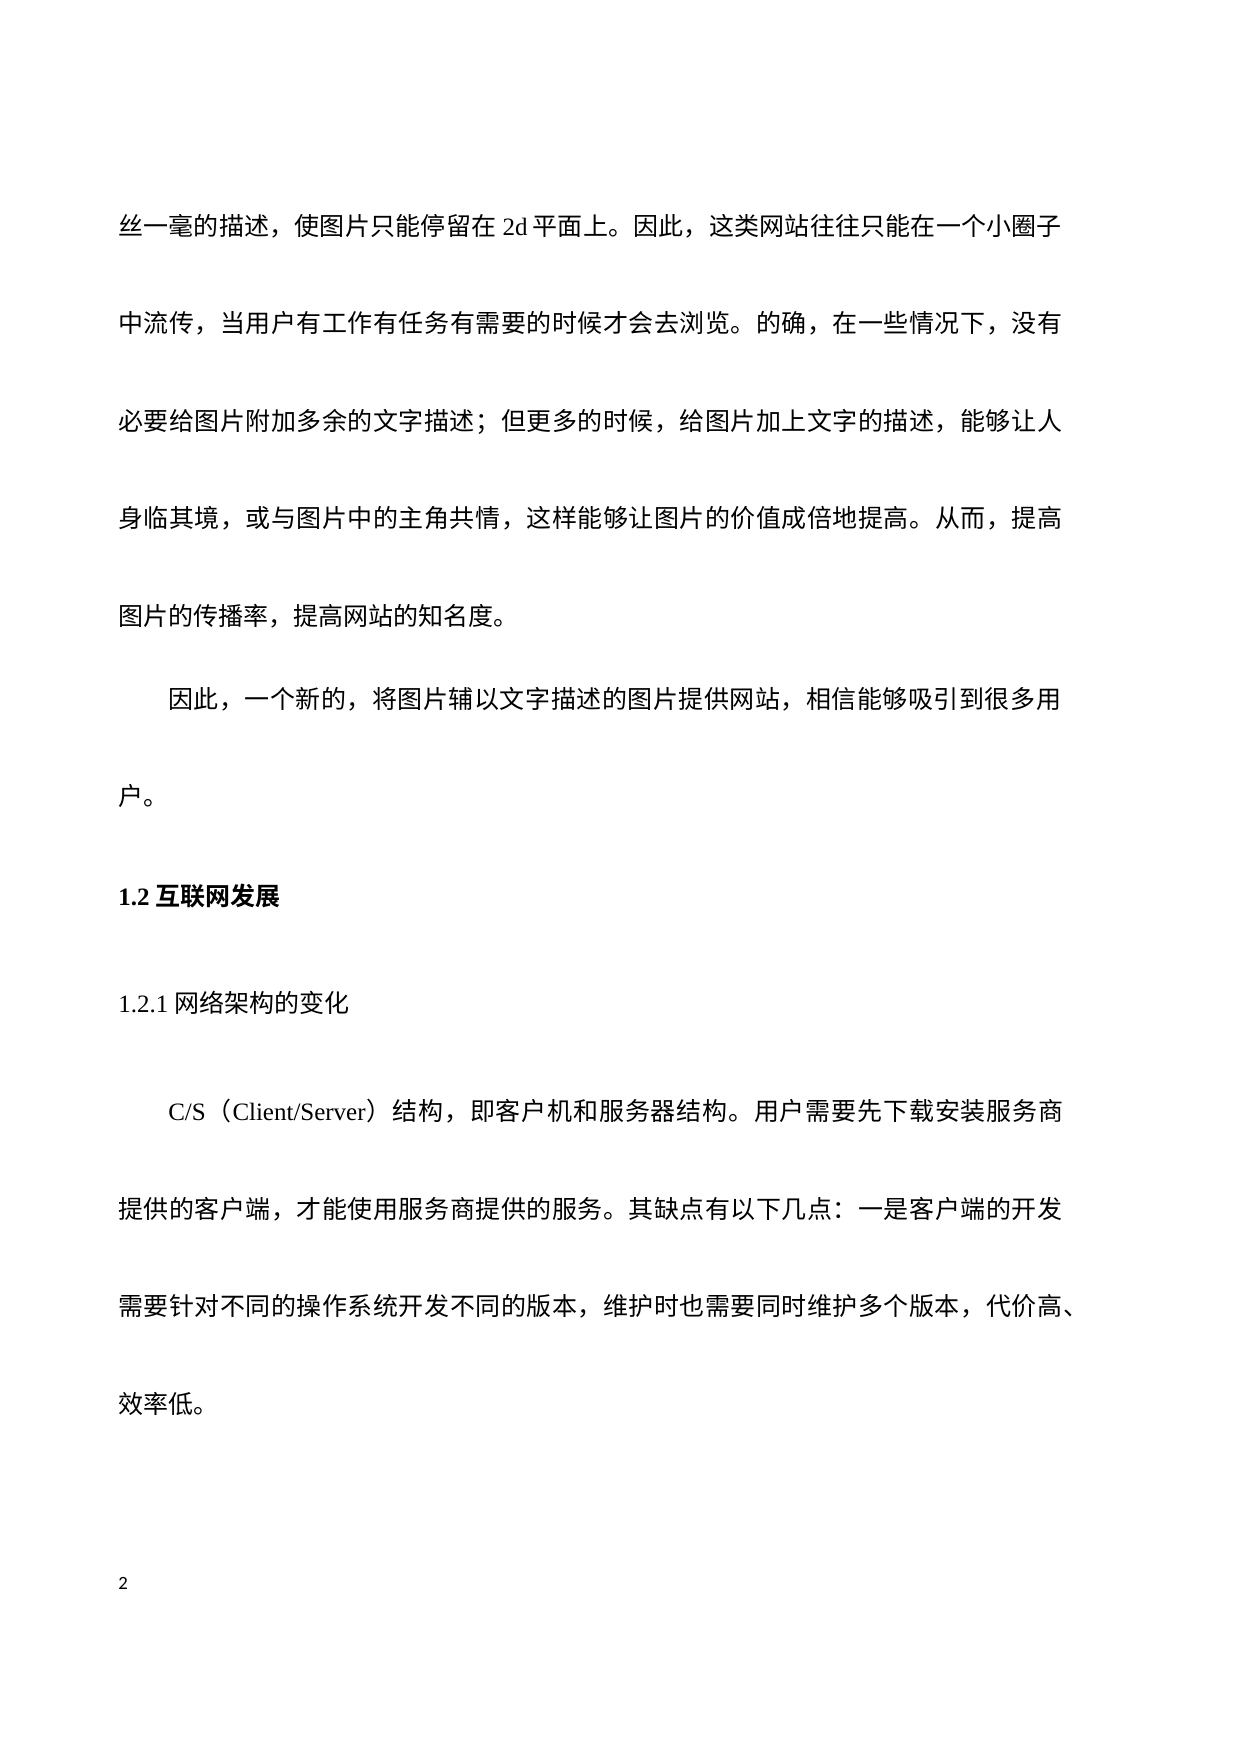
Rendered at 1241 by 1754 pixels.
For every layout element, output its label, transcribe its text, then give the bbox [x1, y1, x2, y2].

subtitle 1.2.1 网络架构的变化 [118, 969, 1063, 1034]
text C/S（Client/Server）结构，即客户机和服务器结构。用户需要先下载安装服务商提供的客户端，才能使用服务商提供的服务。其缺点有以下几点：一是客户端的开发需要针对不同的操作系统开发不同的版本，维护时也需要同时维护多个版本，代价高、效率低。 [118, 1077, 1063, 1435]
subtitle 1.2 互联网发展 [118, 862, 1063, 927]
text 因此，一个新的，将图片辅以文字描述的图片提供网站，相信能够吸引到很多用户。 [118, 665, 1063, 827]
